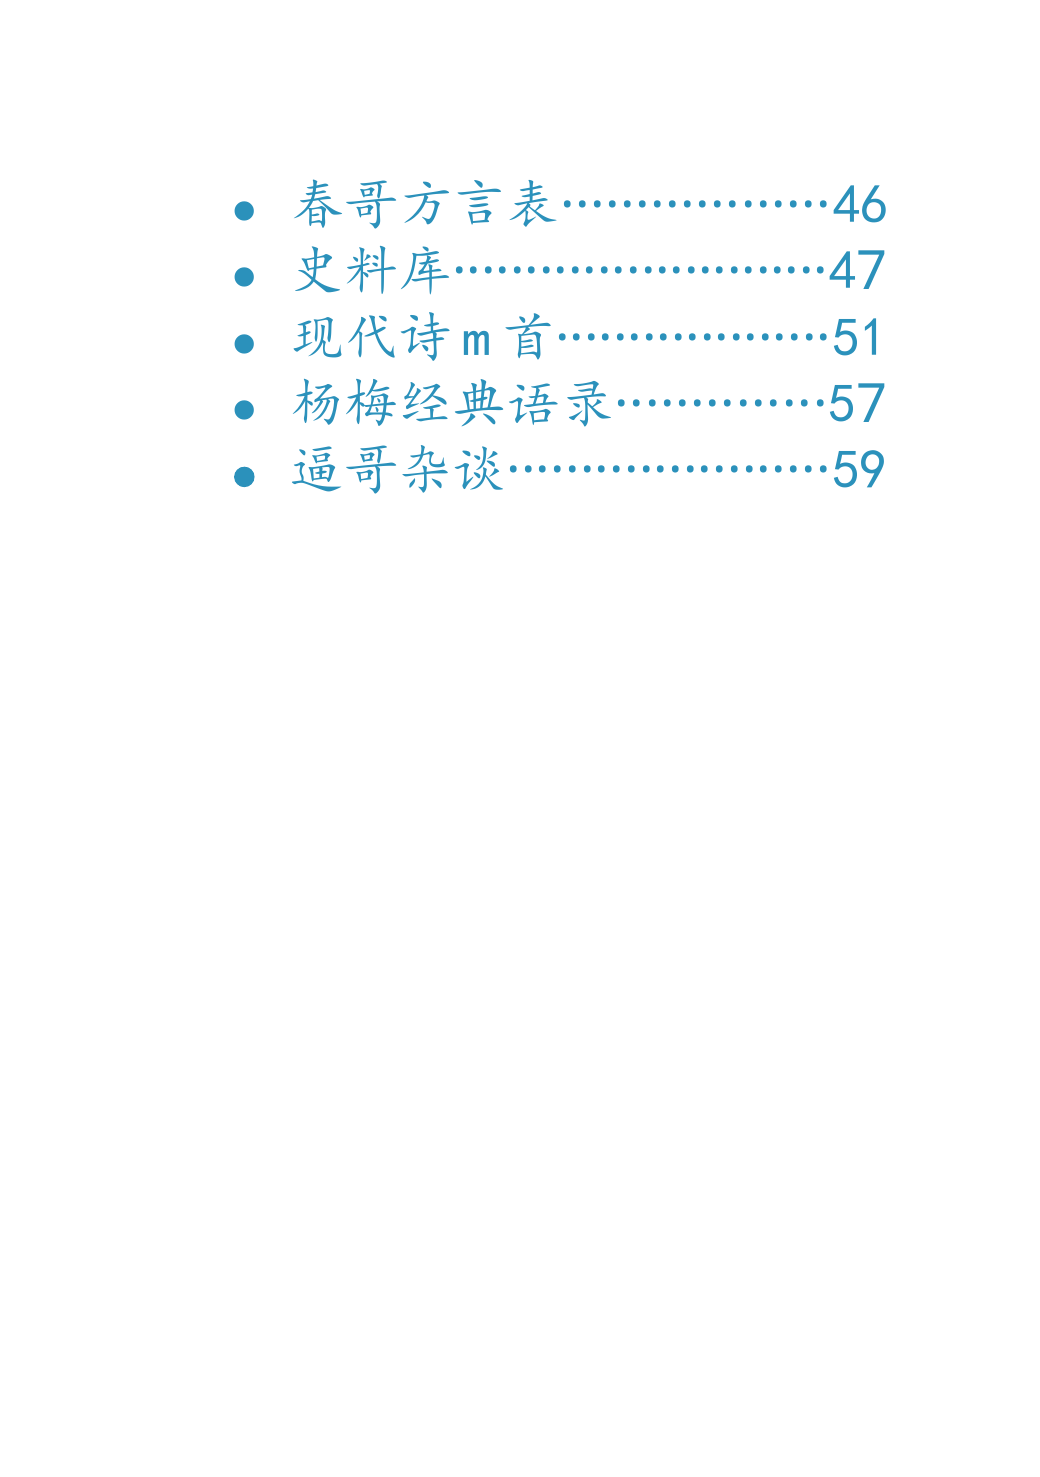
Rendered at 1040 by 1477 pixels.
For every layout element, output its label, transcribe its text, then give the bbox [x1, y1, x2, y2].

list 史料库 49 [232, 233, 852, 299]
list 现代诗m首 53 [232, 299, 852, 366]
list 杨梅经典语录 59 [232, 366, 852, 432]
list 逼哥杂谈 61 [232, 432, 852, 499]
list 春哥方言表 48 [232, 167, 852, 233]
